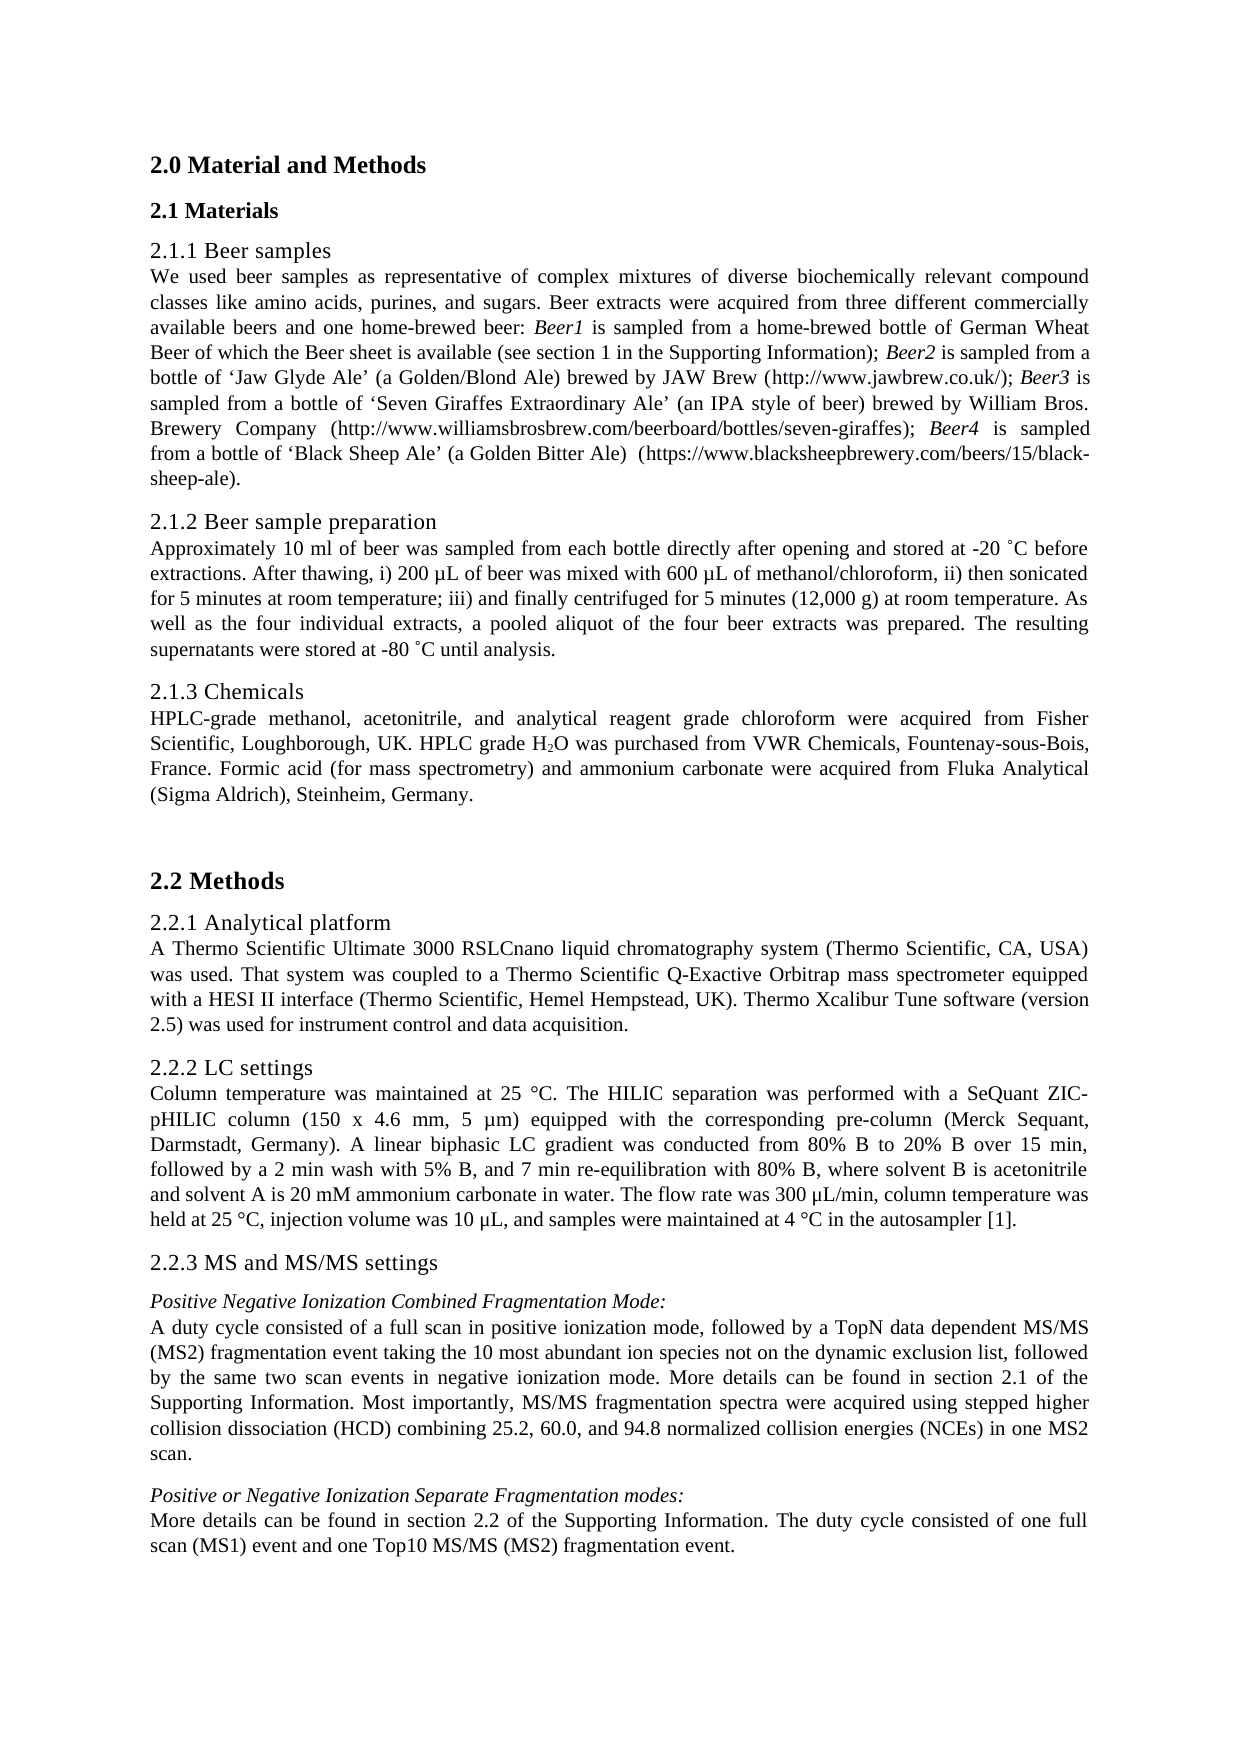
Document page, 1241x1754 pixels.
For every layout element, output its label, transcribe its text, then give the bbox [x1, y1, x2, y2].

subtitle Positive Negative Ionization Combined Fragmentation Mode: [150, 1289, 1090, 1313]
subtitle 2.2.2 LC settings [150, 1054, 1090, 1080]
subtitle 2.2 Methods [150, 866, 1090, 895]
text Approximately 10 ml of beer was sampled from each bottle directly after opening and stored at -20 ˚C before extractions. After thawing, i) 200 µL of beer was mixed with 600 µL of methanol/chloroform, ii) then sonicated for 5 minutes at room temperature; iii) and finally centrifuged for 5 minutes (12,000 g) at room temperature. As well as the four individual extracts, a pooled aliquot of the four beer extracts was prepared. The resulting supernatants were stored at -80 ˚C until analysis. [150, 536, 1090, 661]
subtitle 2.1.1 Beer samples [150, 237, 1090, 263]
text 2.0 Material and Methods [150, 150, 1090, 179]
text We used beer samples as representative of complex mixtures of diverse biochemically relevant compound classes like amino acids, purines, and sugars. Beer extracts were acquired from three different commercially available beers and one home-brewed beer: Beer1 is sampled from a home-brewed bottle of German Wheat Beer of which the Beer sheet is available (see section 1 in the Supporting Information); Beer2 is sampled from a bottle of ‘Jaw Glyde Ale’ (a Golden/Blond Ale) brewed by JAW Brew (http://www.jawbrew.co.uk/); Beer3 is sampled from a bottle of ‘Seven Giraffes Extraordinary Ale’ (an IPA style of beer) brewed by William Bros. Brewery Company (http://www.williamsbrosbrew.com/beerboard/bottles/seven-giraffes); Beer4 is sampled from a bottle of ‘Black Sheep Ale’ (a Golden Bitter Ale) (https://www.blacksheepbrewery.com/beers/15/black-sheep-ale). [150, 264, 1090, 490]
text More details can be found in section 2.2 of the Supporting Information. The duty cycle consisted of one full scan (MS1) event and one Top10 MS/MS (MS2) fragmentation event. [150, 1508, 1090, 1557]
text A Thermo Scientific Ultimate 3000 RSLCnano liquid chromatography system (Thermo Scientific, CA, USA) was used. That system was coupled to a Thermo Scientific Q-Exactive Orbitrap mass spectrometer equipped with a HESI II interface (Thermo Scientific, Hemel Hempstead, UK). Thermo Xcalibur Tune software (version 2.5) was used for instrument control and data acquisition. [150, 936, 1090, 1036]
subtitle 2.1 Materials [150, 197, 1090, 223]
subtitle 2.2.1 Analytical platform [150, 909, 1090, 935]
subtitle Positive or Negative Ionization Separate Fragmentation modes: [150, 1482, 1090, 1507]
text Column temperature was maintained at 25 °C. The HILIC separation was performed with a SeQuant ZIC-pHILIC column (150 x 4.6 mm, 5 µm) equipped with the corresponding pre-column (Merck Sequant, Darmstadt, Germany). A linear biphasic LC gradient was conducted from 80% B to 20% B over 15 min, followed by a 2 min wash with 5% B, and 7 min re-equilibration with 80% B, where solvent B is acetonitrile and solvent A is 20 mM ammonium carbonate in water. The flow rate was 300 μL/min, column temperature was held at 25 °C, injection volume was 10 μL, and samples were maintained at 4 °C in the autosampler [1]. [150, 1081, 1090, 1231]
text HPLC-grade methanol, acetonitrile, and analytical reagent grade chloroform were acquired from Fisher Scientific, Loughborough, UK. HPLC grade H2O was purchased from VWR Chemicals, Fountenay-sous-Bois, France. Formic acid (for mass spectrometry) and ammonium carbonate were acquired from Fluka Analytical (Sigma Aldrich), Steinheim, Germany. [150, 706, 1090, 806]
subtitle 2.2.3 MS and MS/MS settings [150, 1249, 1090, 1276]
subtitle 2.1.2 Beer sample preparation [150, 508, 1090, 534]
text A duty cycle consisted of a full scan in positive ionization mode, followed by a TopN data dependent MS/MS (MS2) fragmentation event taking the 10 most abundant ion species not on the dynamic exclusion list, followed by the same two scan events in negative ionization mode. More details can be found in section 2.1 of the Supporting Information. Most importantly, MS/MS fragmentation spectra were acquired using stepped higher collision dissociation (HCD) combining 25.2, 60.0, and 94.8 normalized collision energies (NCEs) in one MS2 scan. [150, 1314, 1090, 1465]
subtitle 2.1.3 Chemicals [150, 678, 1090, 705]
